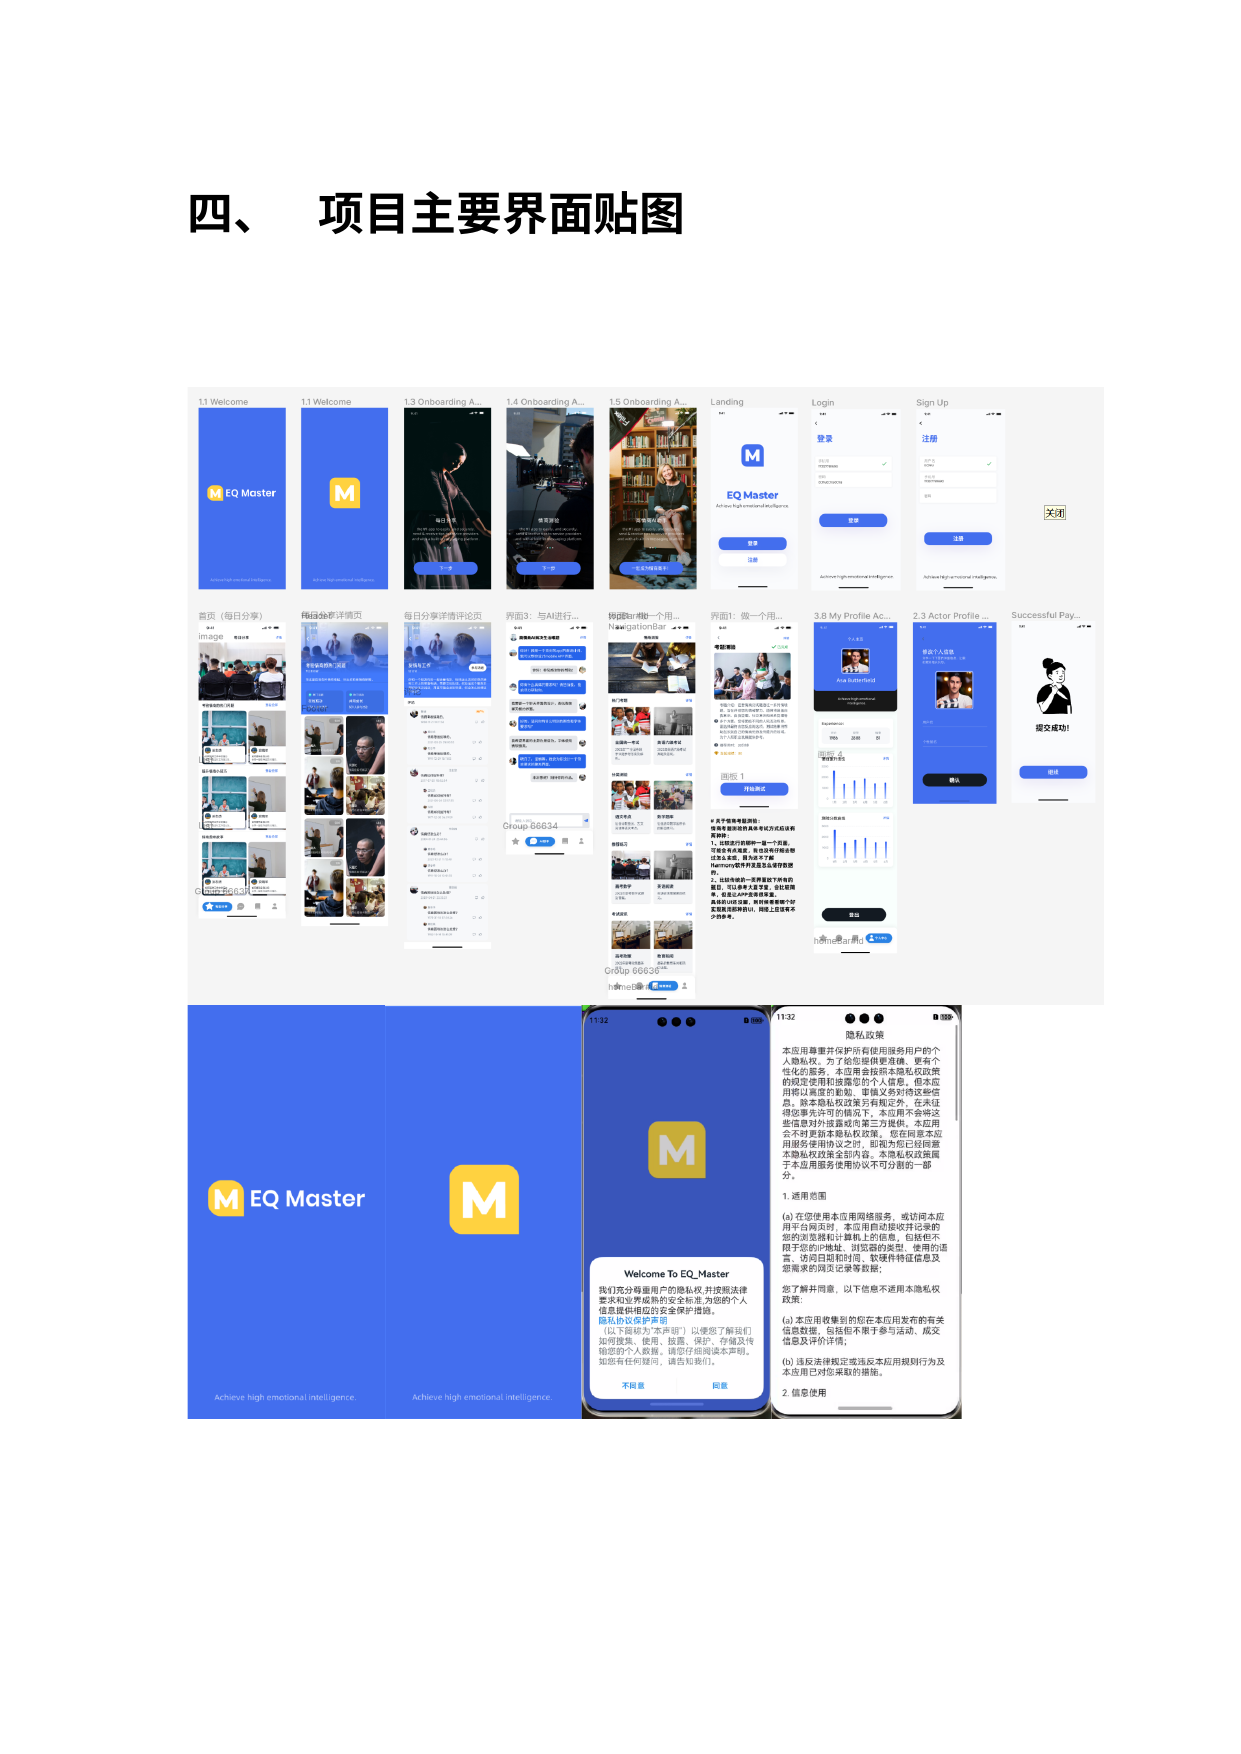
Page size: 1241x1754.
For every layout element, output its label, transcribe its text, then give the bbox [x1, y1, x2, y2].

subtitle 项目主要界面贴图 [187, 162, 1053, 259]
picture [187, 387, 1104, 1419]
